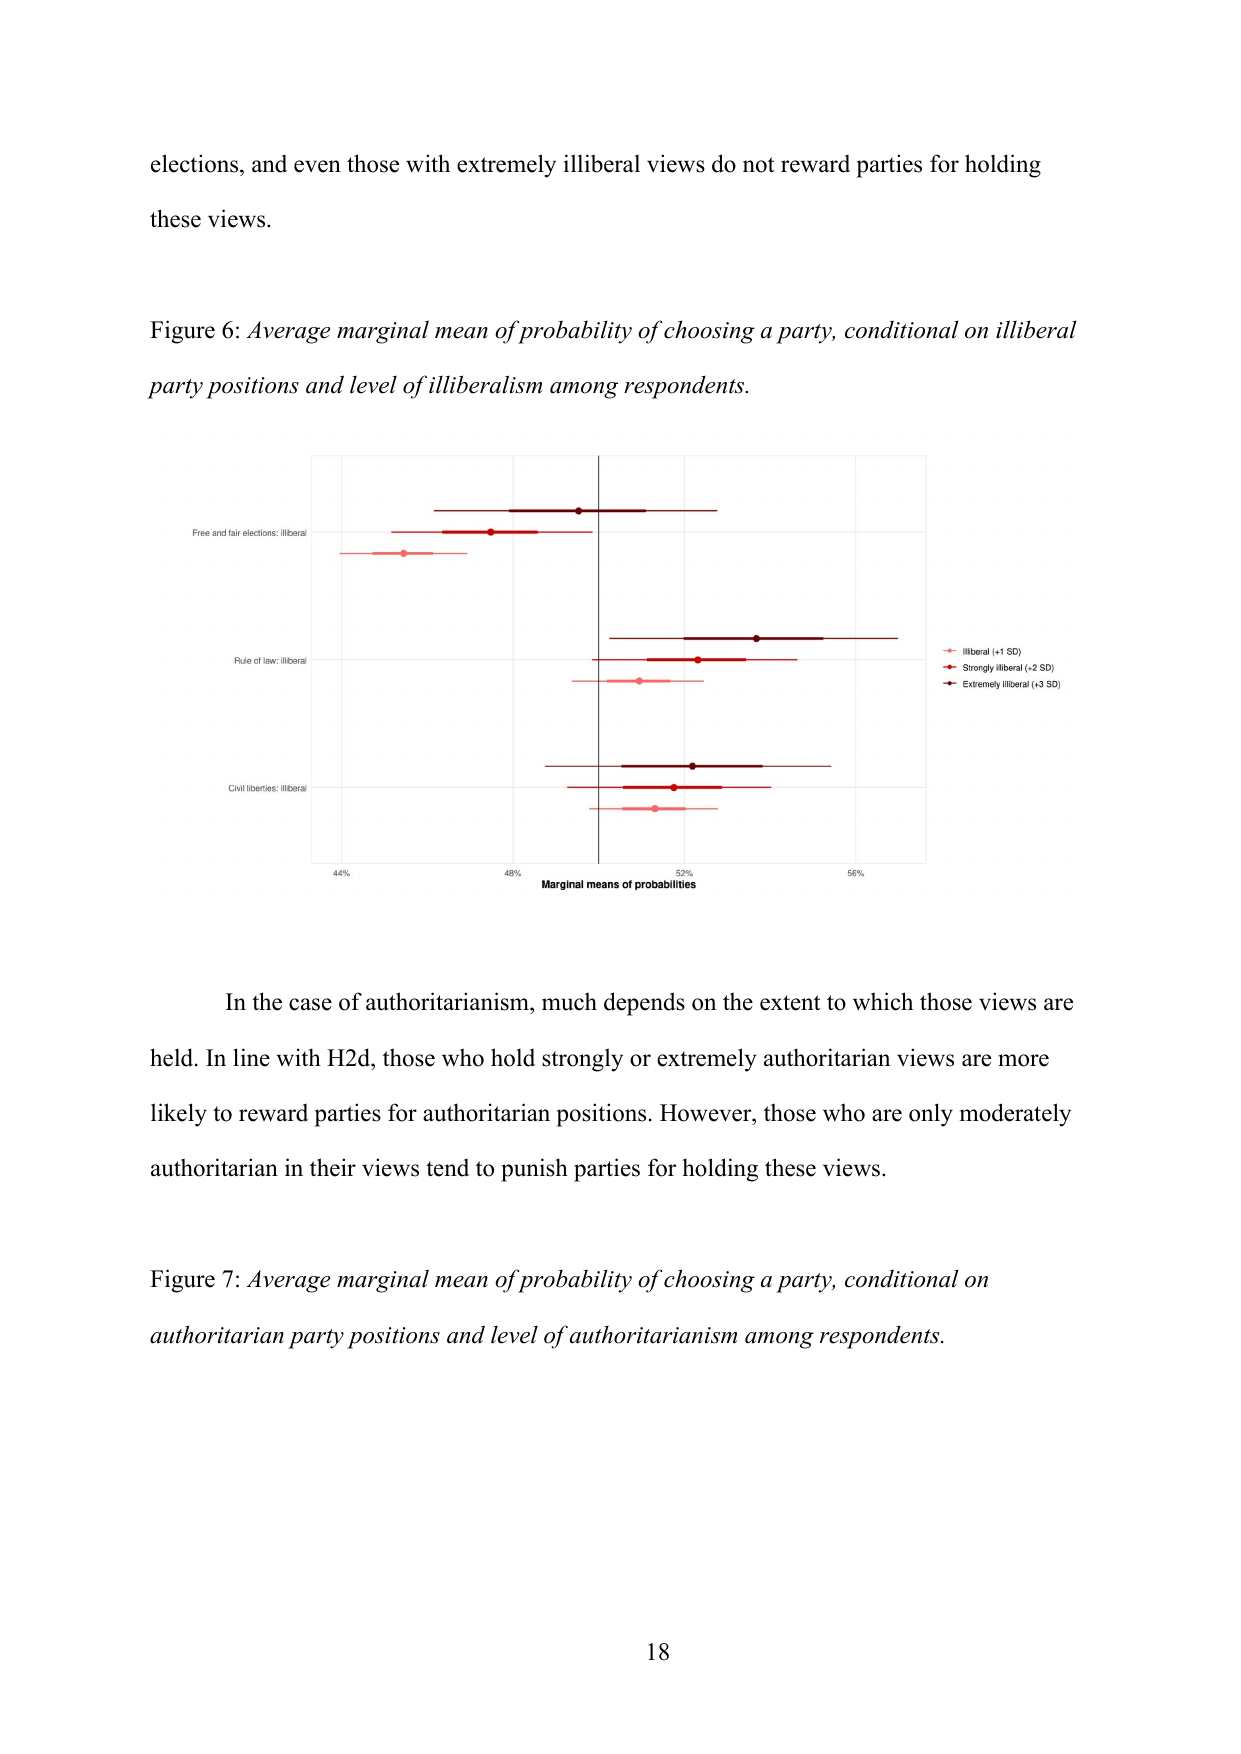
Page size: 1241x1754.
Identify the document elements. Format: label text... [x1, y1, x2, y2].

text In the case of authoritarianism, much depends on the extent to which those views are held. In line with H2d, those who hold strongly or extremely authoritarian views are more likely to reward parties for authoritarian positions. However, those who are only moderately authoritarian in their views tend to punish parties for holding these views. [150, 988, 1090, 1182]
text Figure 6: Average marginal mean of probability of choosing a party, conditional on illiberal party positions and level of illiberalism among respondents. [150, 316, 1090, 399]
text Figure 7: Average marginal mean of probability of choosing a party, conditional on authoritarian party positions and level of authoritarianism among respondents. [150, 1265, 1090, 1348]
picture [150, 427, 1095, 901]
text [150, 150, 1090, 233]
